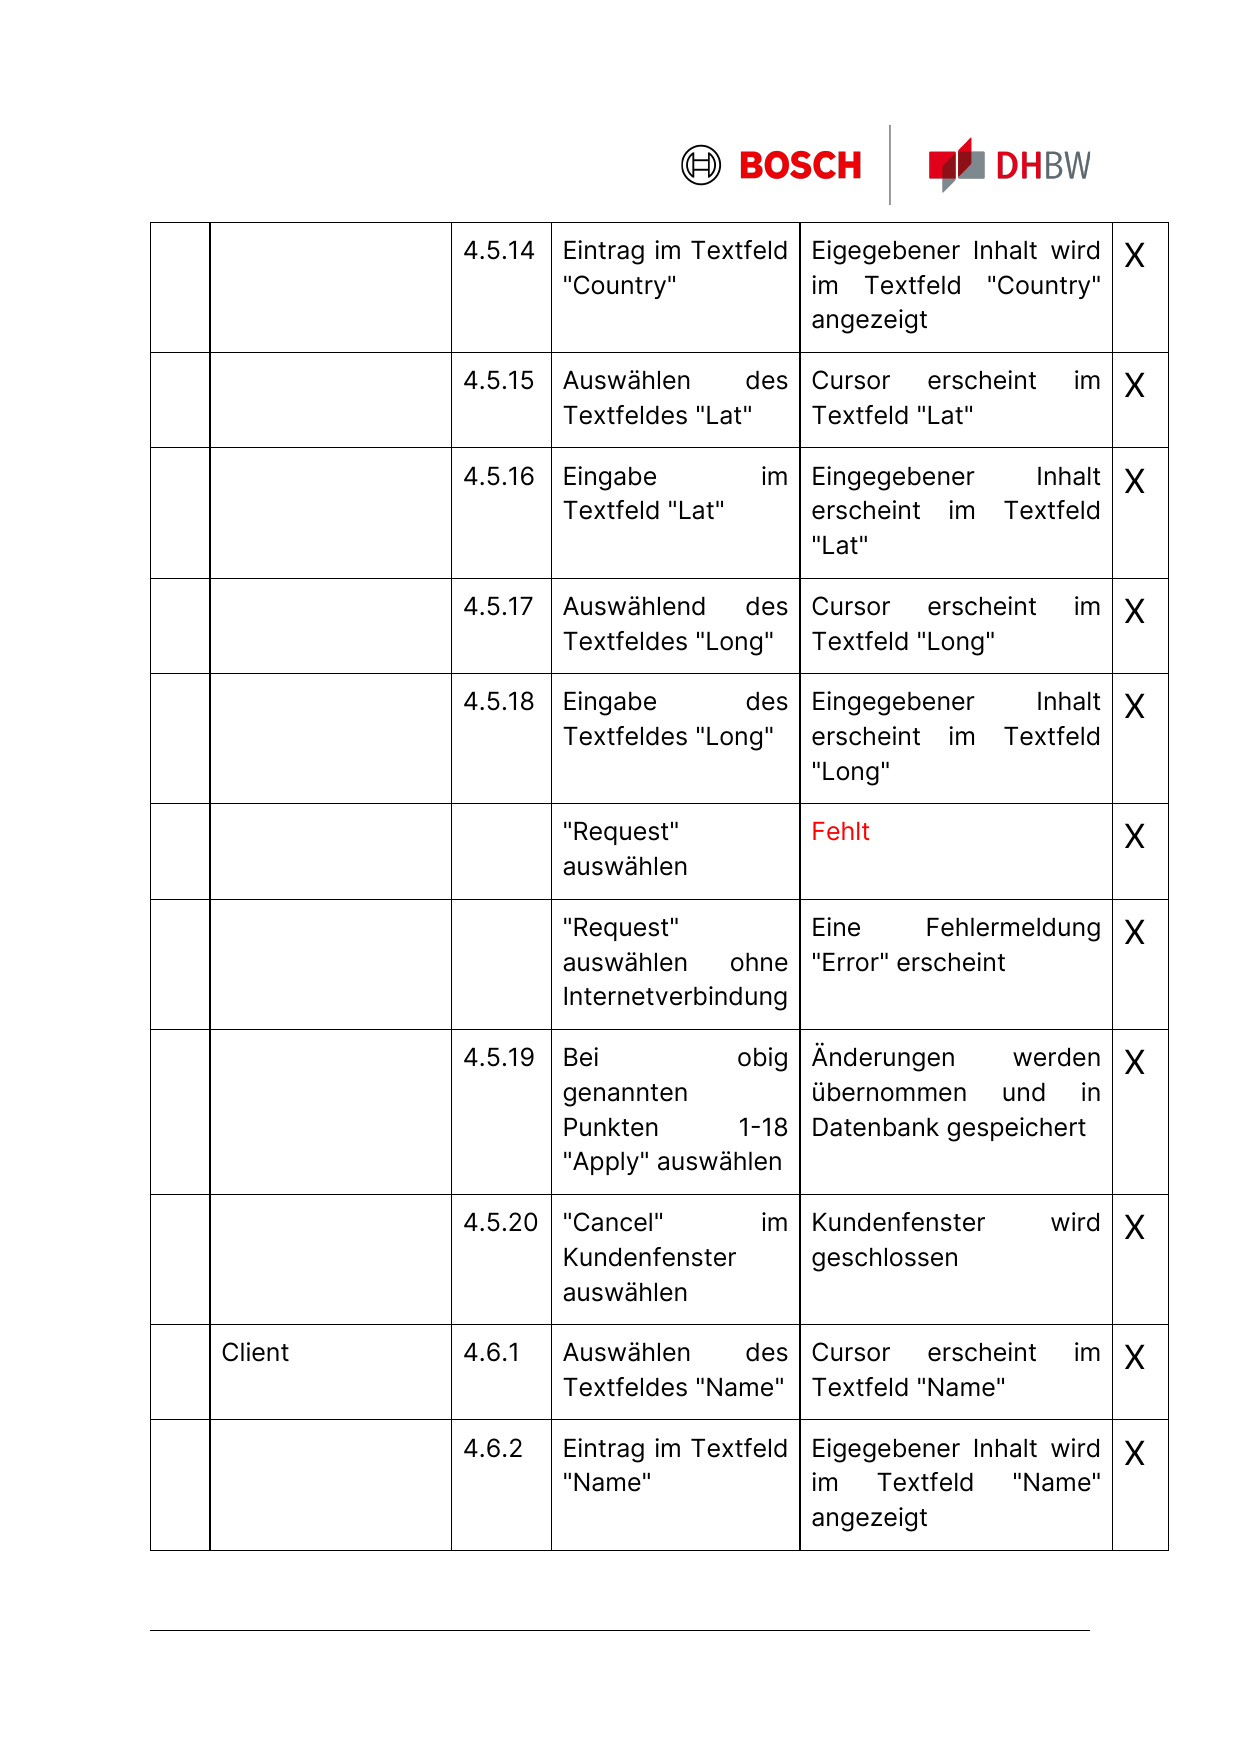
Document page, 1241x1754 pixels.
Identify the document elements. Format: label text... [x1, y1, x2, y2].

table_cell [151, 674, 209, 803]
table_cell "Request" auswählen [552, 804, 799, 898]
table_cell 4.5.14 [452, 223, 551, 352]
table_cell X [1113, 900, 1168, 1029]
table_cell Eingegebener Inhalt erscheint im Textfeld "Long" [801, 674, 1112, 803]
table_cell [211, 223, 451, 352]
table_cell 4.5.16 [452, 448, 551, 577]
table_cell [151, 223, 209, 352]
table_cell Auswählen des Textfeldes "Name" [552, 1325, 799, 1419]
table_cell [151, 1420, 209, 1549]
table_cell [151, 1030, 209, 1194]
picture [681, 125, 1091, 205]
table_cell [211, 1195, 451, 1324]
table_cell X [1113, 448, 1168, 577]
table_cell [211, 804, 451, 898]
table_cell [151, 579, 209, 673]
table_cell [151, 1195, 209, 1324]
table_cell Änderungen werden übernommen und in Datenbank gespeichert [801, 1030, 1112, 1194]
table_cell [211, 900, 451, 1029]
table_cell "Cancel" im Kundenfenster auswählen [552, 1195, 799, 1324]
table_cell [151, 900, 209, 1029]
table_cell 4.6.1 [452, 1325, 551, 1419]
table_cell [211, 1420, 451, 1549]
table_cell Auswählen des Textfeldes "Lat" [552, 353, 799, 447]
table_cell Eigegebener Inhalt wird im Textfeld "Country" angezeigt [801, 223, 1112, 352]
table_cell [452, 804, 551, 898]
table_cell Cursor erscheint im Textfeld "Lat" [801, 353, 1112, 447]
table_cell Eine Fehlermeldung "Error" erscheint [801, 900, 1112, 1029]
table_cell X [1113, 1420, 1168, 1549]
table_cell X [1113, 1030, 1168, 1194]
table_cell Bei obig genannten Punkten 1-18 "Apply" auswählen [552, 1030, 799, 1194]
table_cell [211, 579, 451, 673]
table_cell Eintrag im Textfeld "Country" [552, 223, 799, 352]
table_cell 4.5.20 [452, 1195, 551, 1324]
table_cell Auswählend des Textfeldes "Long" [552, 579, 799, 673]
table_cell Kundenfenster wird geschlossen [801, 1195, 1112, 1324]
table_cell X [1113, 223, 1168, 352]
table_cell 4.5.18 [452, 674, 551, 803]
table_cell [151, 448, 209, 577]
table_cell Cursor erscheint im Textfeld "Name" [801, 1325, 1112, 1419]
table_cell X [1113, 804, 1168, 898]
table_cell 4.5.19 [452, 1030, 551, 1194]
table_cell Eingabe im Textfeld "Lat" [552, 448, 799, 577]
table_cell [211, 1030, 451, 1194]
table_cell X [1113, 579, 1168, 673]
table_cell X [1113, 674, 1168, 803]
table_cell X [1113, 1325, 1168, 1419]
table_cell [211, 448, 451, 577]
table_cell 4.5.15 [452, 353, 551, 447]
table_cell Eintrag im Textfeld "Name" [552, 1420, 799, 1549]
table_cell "Request" auswählen ohne Internetverbindung [552, 900, 799, 1029]
table_cell X [1113, 1195, 1168, 1324]
table_cell Eigegebener Inhalt wird im Textfeld "Name" angezeigt [801, 1420, 1112, 1549]
table_cell Fehlt [801, 804, 1112, 898]
table_cell Cursor erscheint im Textfeld "Long" [801, 579, 1112, 673]
table_cell Client [211, 1325, 451, 1419]
table_cell Eingegebener Inhalt erscheint im Textfeld "Lat" [801, 448, 1112, 577]
table_cell [151, 804, 209, 898]
table_cell X [1113, 353, 1168, 447]
table_cell [452, 900, 551, 1029]
table_cell [211, 353, 451, 447]
table_cell [151, 353, 209, 447]
table_cell [151, 1325, 209, 1419]
table_cell Eingabe des Textfeldes "Long" [552, 674, 799, 803]
table_cell 4.5.17 [452, 579, 551, 673]
table_cell 4.6.2 [452, 1420, 551, 1549]
table_cell [211, 674, 451, 803]
